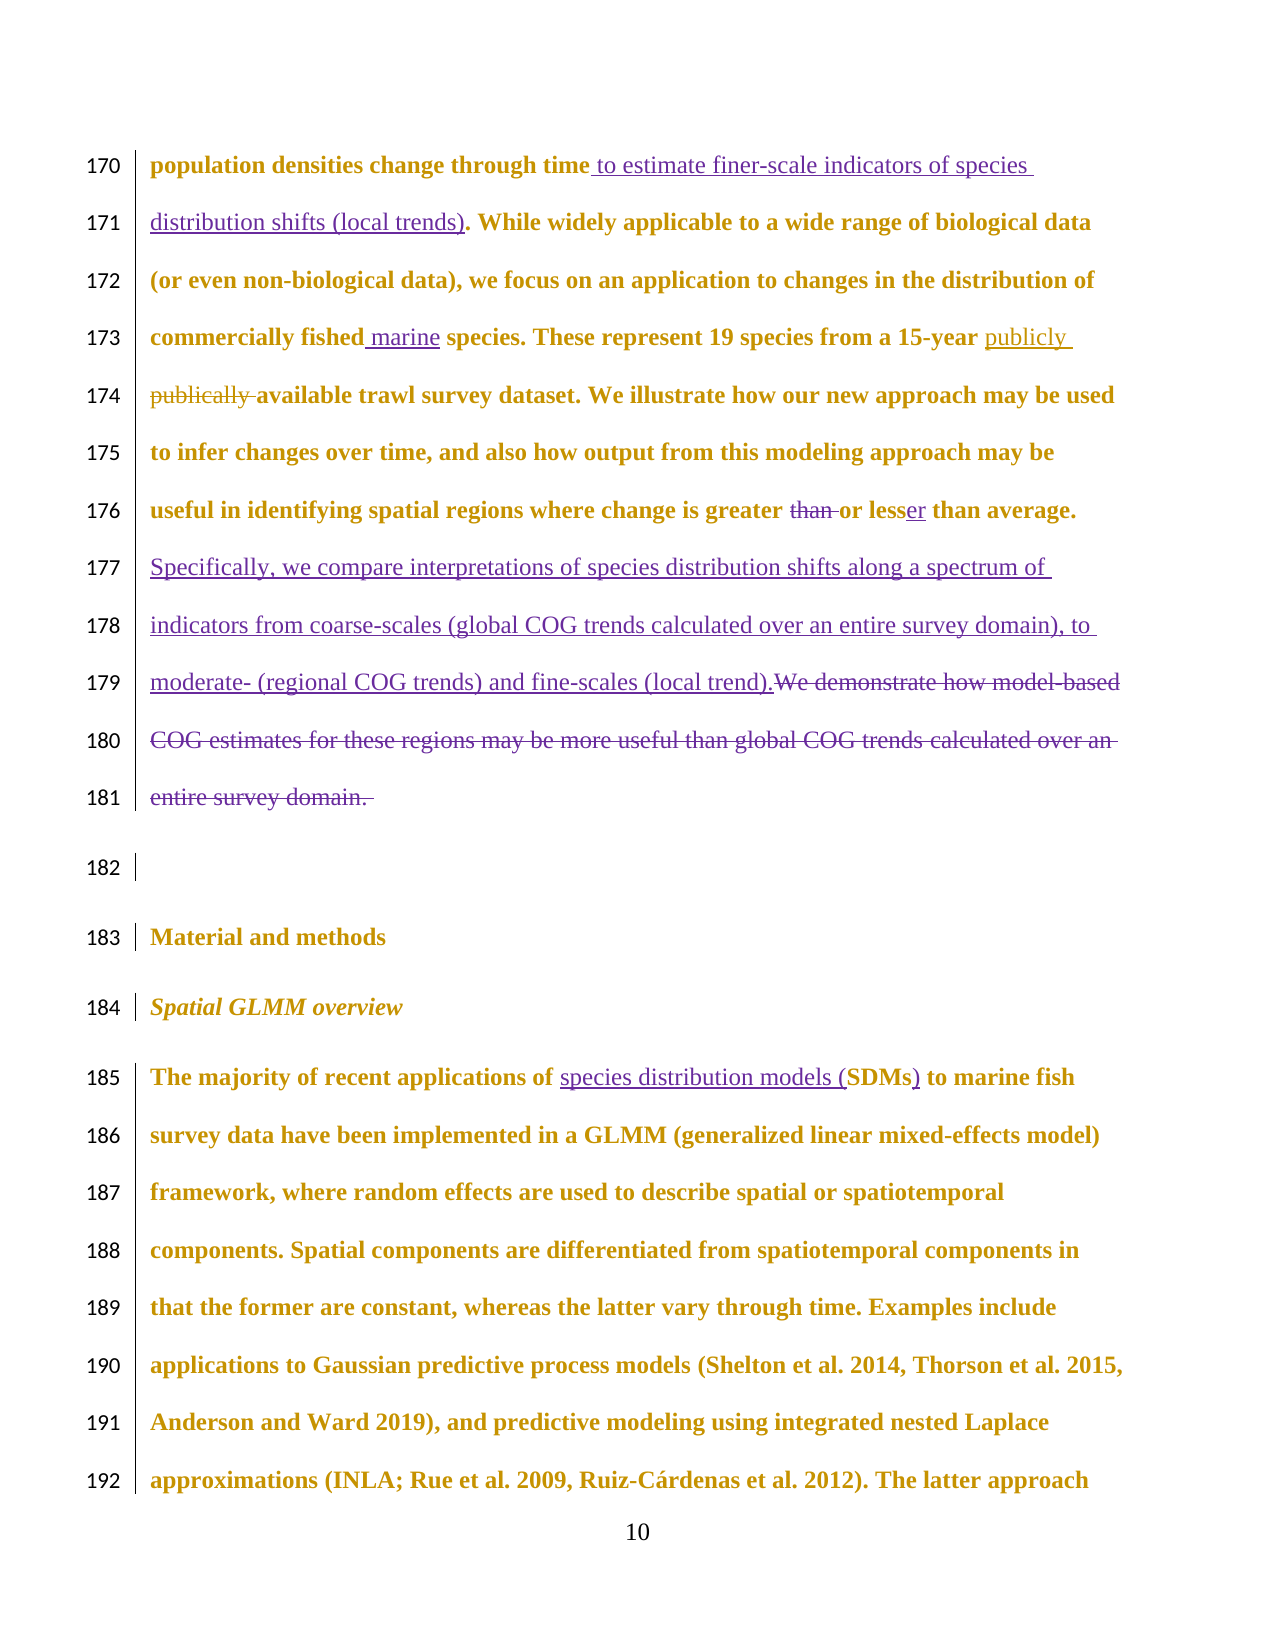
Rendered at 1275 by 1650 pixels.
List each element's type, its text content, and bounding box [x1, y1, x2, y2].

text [150, 1062, 1125, 1494]
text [150, 150, 1125, 811]
text Spatial GLMM overview [150, 992, 1125, 1021]
text Material and methods [150, 922, 1125, 951]
